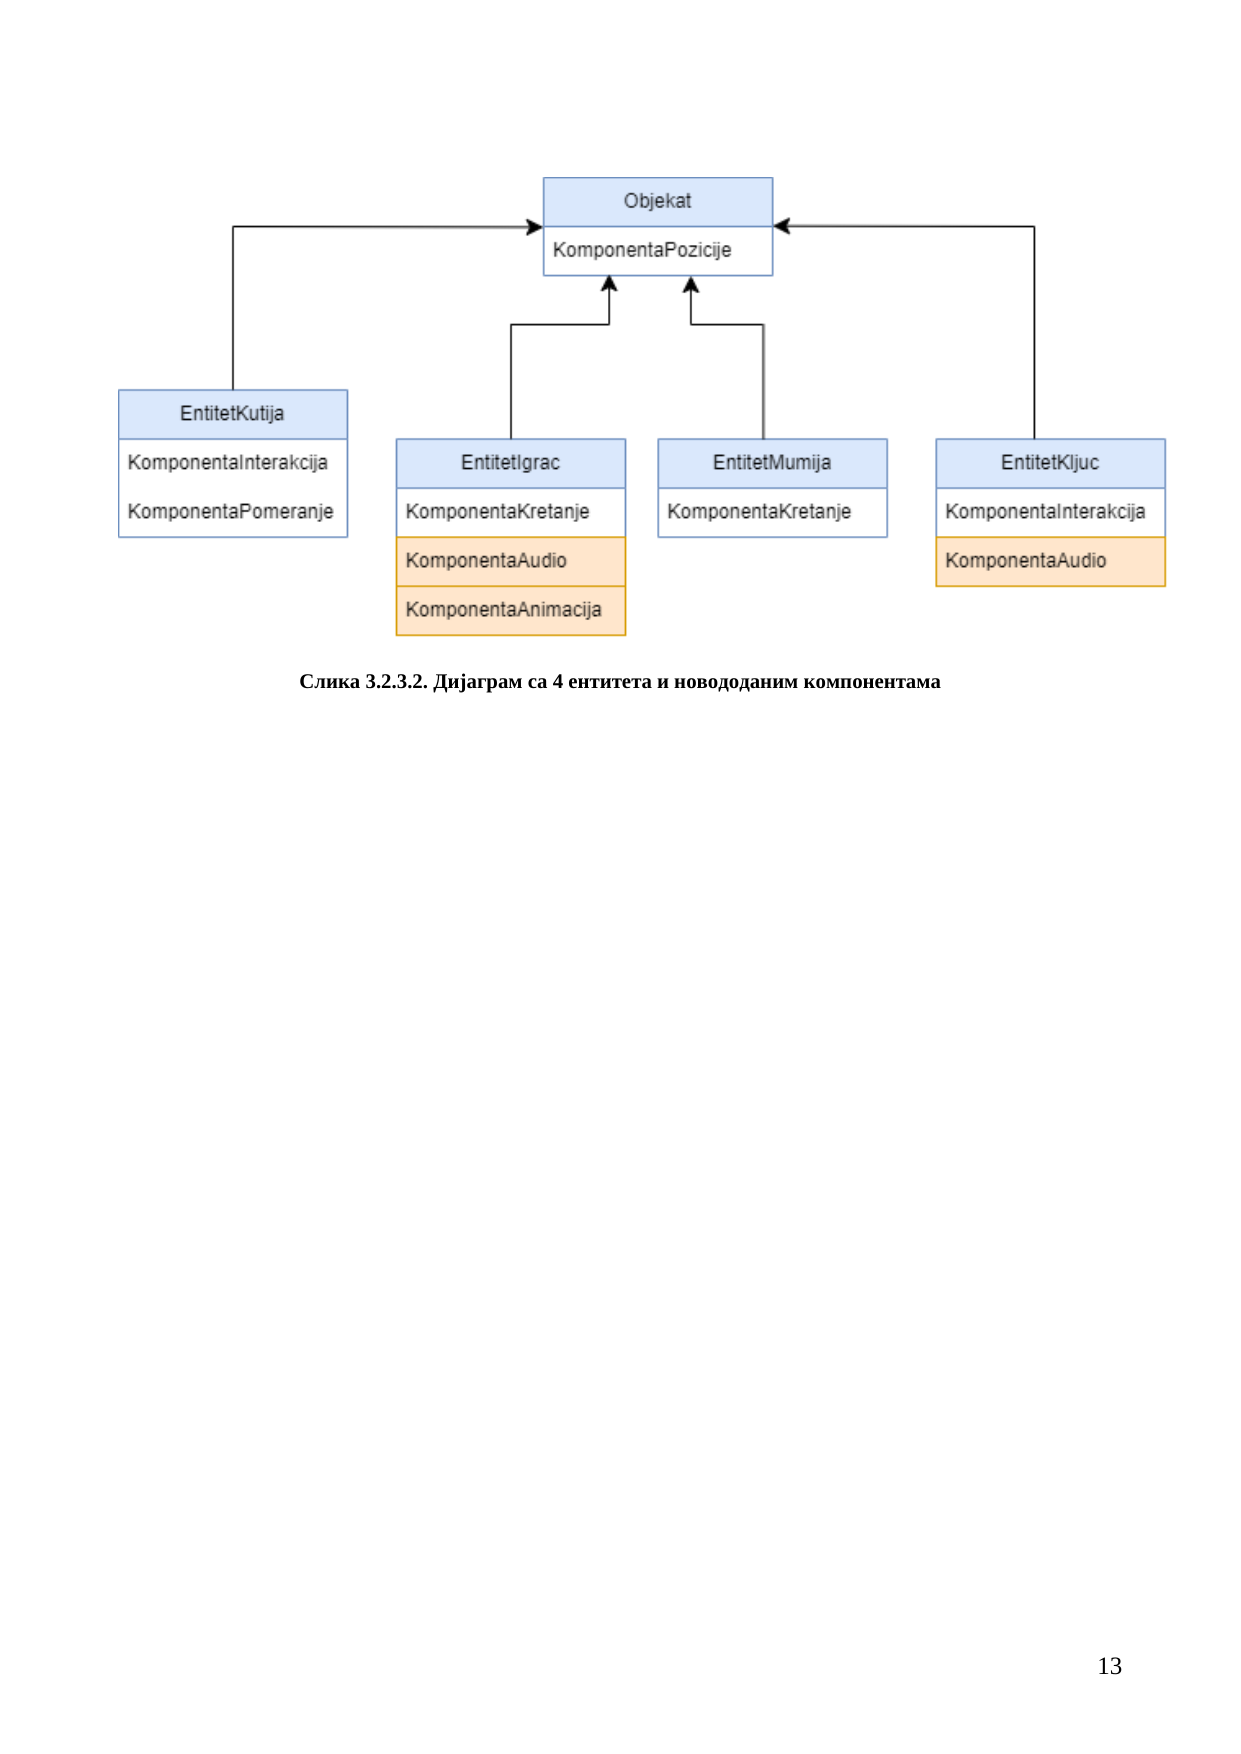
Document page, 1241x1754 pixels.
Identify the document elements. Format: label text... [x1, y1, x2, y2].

picture [118, 177, 1168, 638]
text Слика 3.2.3.2. Дијаграм са 4 ентитета и новододаним компонентама [118, 669, 1122, 693]
